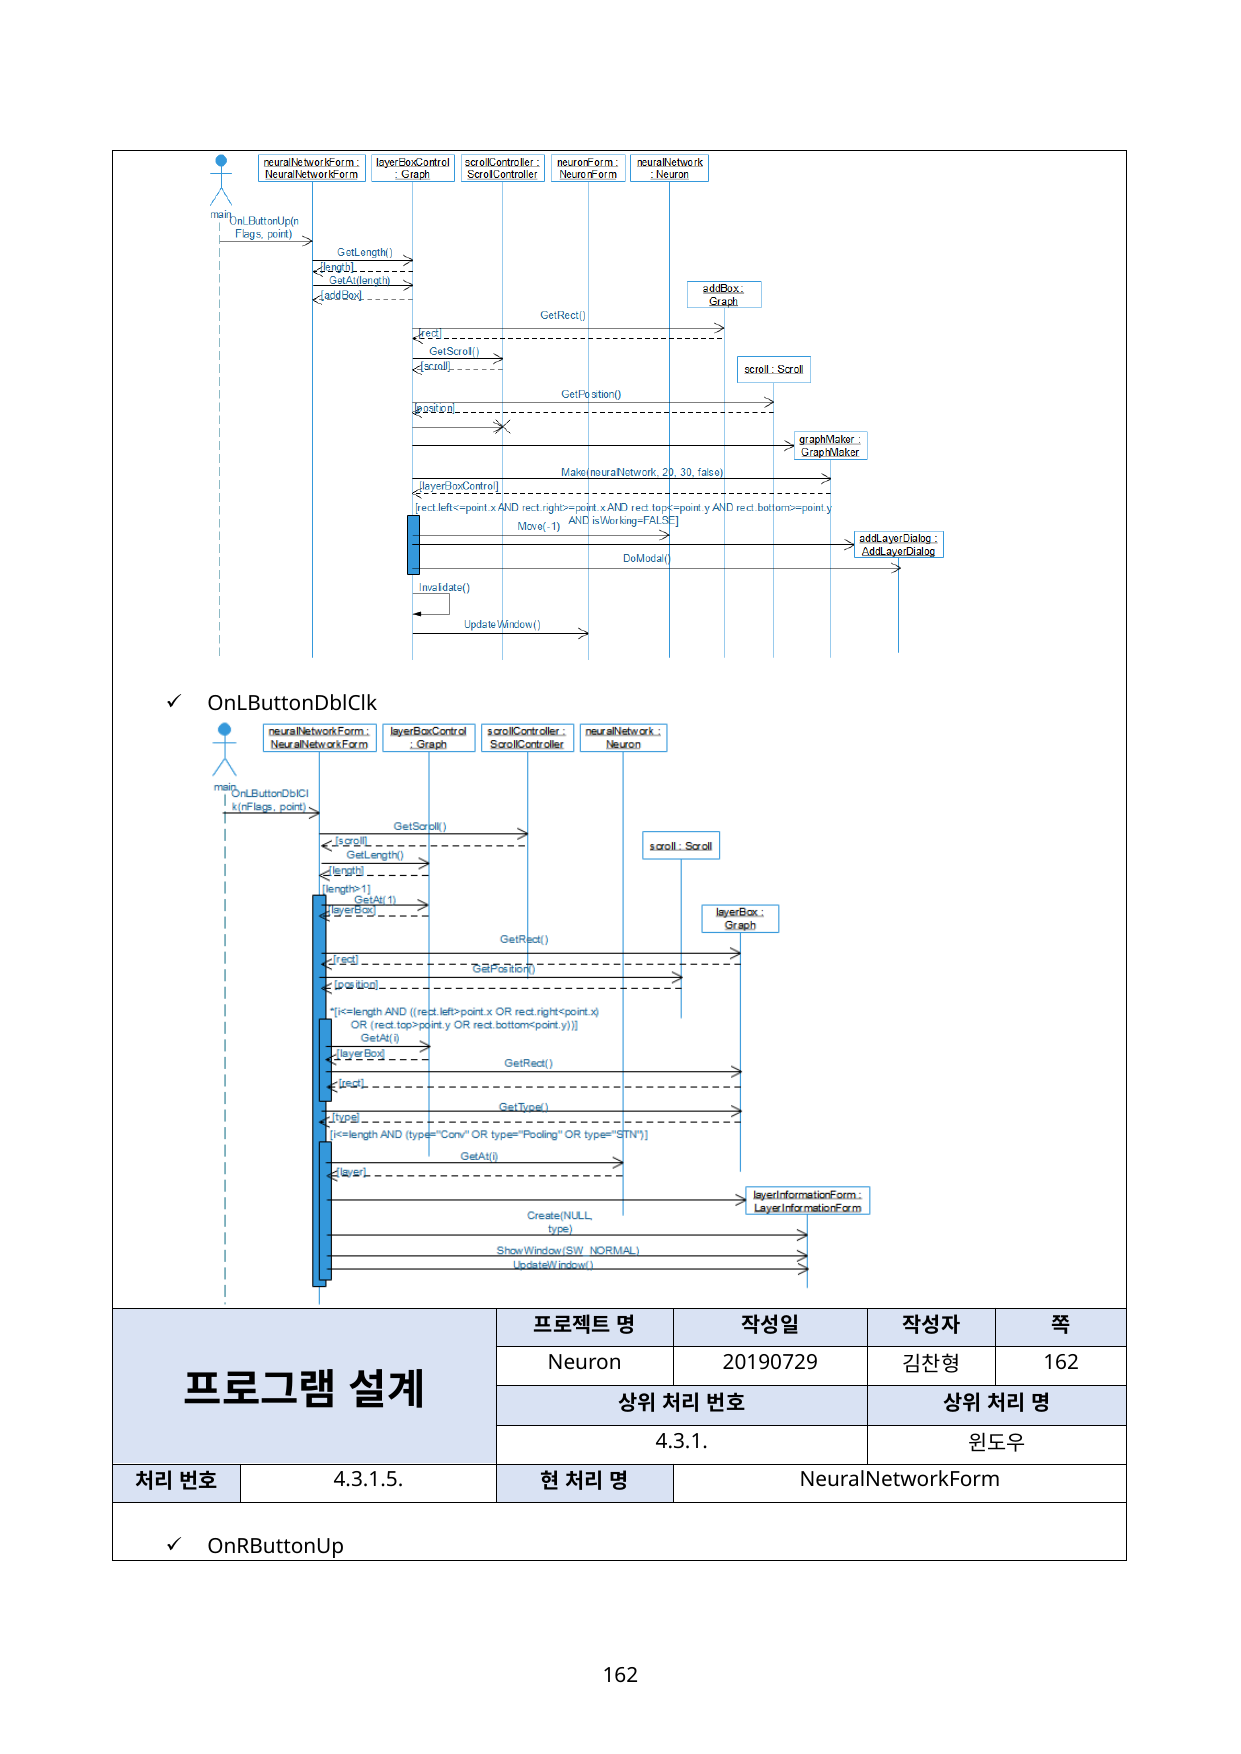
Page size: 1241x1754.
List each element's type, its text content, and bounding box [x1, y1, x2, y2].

table_cell Neuron [497, 1347, 673, 1385]
table_cell 20190729 [674, 1347, 867, 1385]
table_cell 162 [996, 1347, 1126, 1385]
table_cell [113, 151, 1126, 1308]
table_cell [113, 1503, 1126, 1560]
table_cell 상위 처리 명 [868, 1386, 1126, 1425]
table_cell 4.3.1. [497, 1426, 867, 1463]
table_cell 현 처리 명 [497, 1465, 673, 1502]
table_cell 쪽 [996, 1309, 1126, 1346]
table_cell 프로젝트 명 [497, 1309, 673, 1346]
table_cell 작성일 [674, 1309, 867, 1346]
table_cell 4.3.1.5. [241, 1465, 496, 1502]
picture [207, 151, 950, 660]
table_cell 프로그램 설계 [113, 1309, 496, 1463]
table_cell NeuralNetworkForm [674, 1465, 1126, 1502]
table_cell 처리 번호 [113, 1465, 240, 1502]
table_cell 상위 처리 번호 [497, 1386, 867, 1425]
picture [207, 716, 877, 1308]
table_cell 작성자 [868, 1309, 995, 1346]
table_cell 윈도우 [868, 1426, 1126, 1463]
table_cell 김찬형 [868, 1347, 995, 1385]
